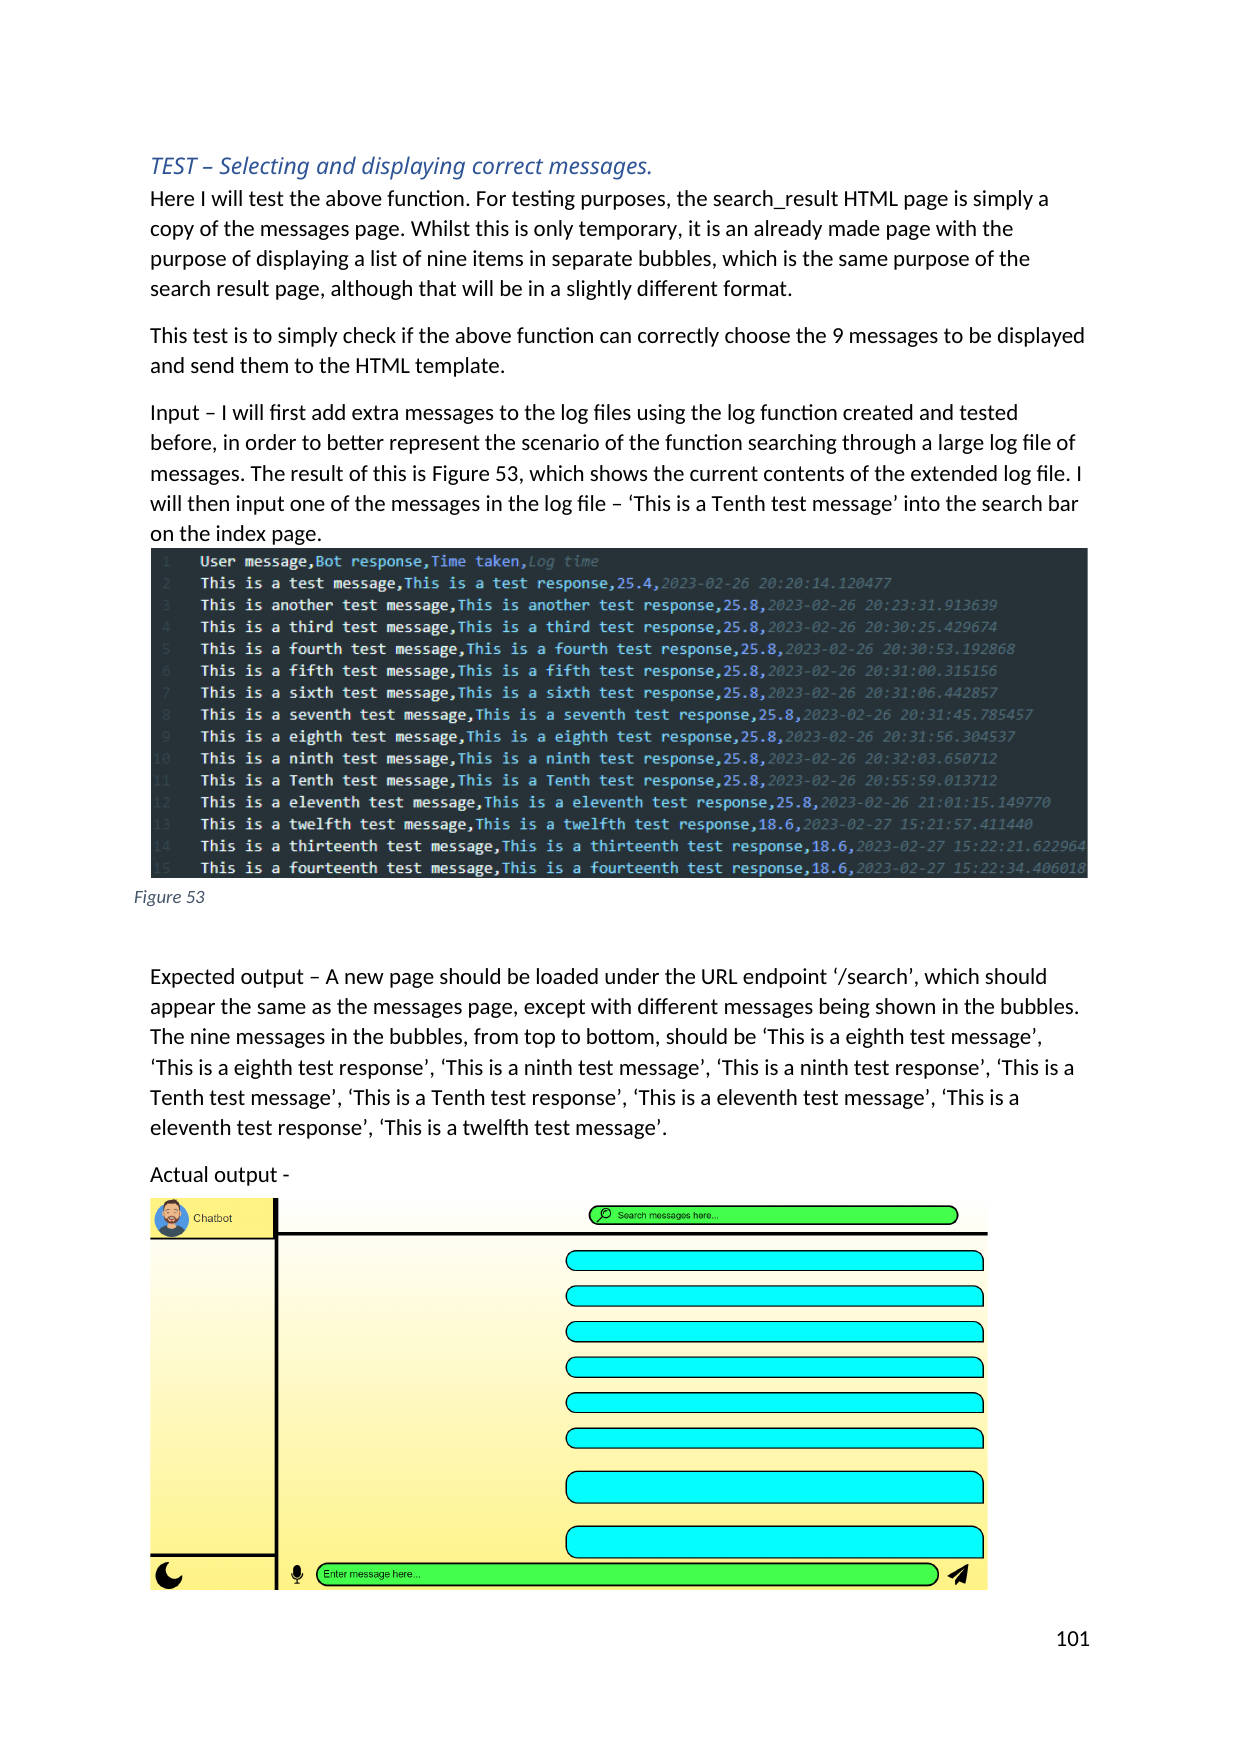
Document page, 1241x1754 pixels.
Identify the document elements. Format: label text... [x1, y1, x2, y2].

picture [150, 595, 1087, 924]
text Input – I will first add extra messages to the log files using the log function created and tested before, in order to better represent the scenario of the function searching through a large log file of messages. The result of this is Figure 53, which shows the current contents of the extended log file. I will then input one of the messages in the log file – ‘This is a Tenth test message’ into the search bar on the index page. [150, 445, 1090, 594]
text Actual output - [150, 1188, 1090, 1216]
text This test is to simply check if the above function can correctly choose the 9 messages to be displayed and send them to the HTML template. [150, 368, 1090, 426]
picture [150, 1226, 987, 1617]
subtitle TEST – Selecting and displaying correct messages. [150, 197, 1090, 228]
text Here I will test the above function. For testing purposes, the search_result HTML page is simply a copy of the messages page. Whilst this is only temporary, it is an already made page with the purpose of displaying a list of nine items in separate bubbles, which is the same purpose of the search result page, although that will be in a slightly different format. [150, 231, 1090, 349]
